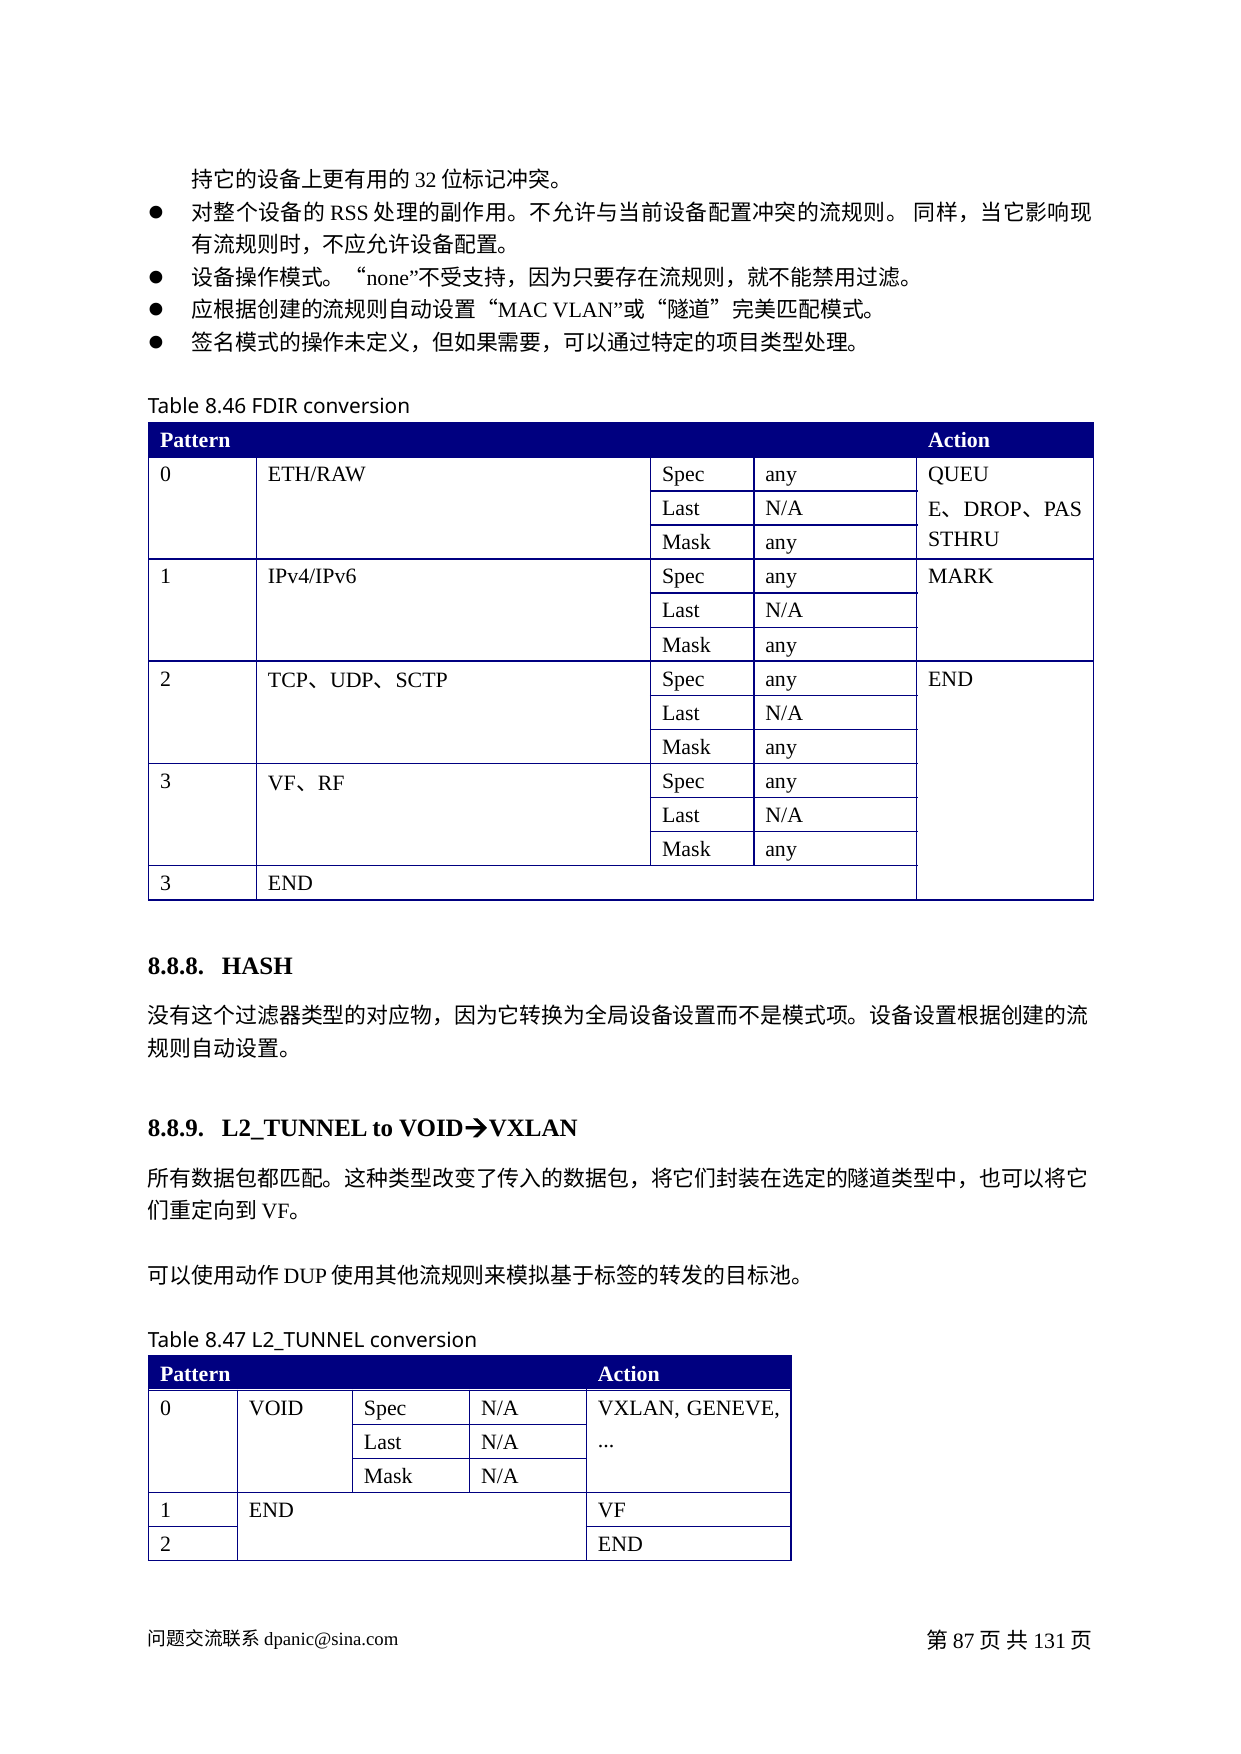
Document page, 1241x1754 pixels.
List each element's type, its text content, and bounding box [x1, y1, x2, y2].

table_cell 1 [149, 1493, 237, 1526]
table_cell N/A [755, 594, 916, 626]
table_cell any [755, 560, 916, 592]
table_cell VF [587, 1493, 790, 1526]
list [148, 162, 1092, 194]
list 应根据创建的流规则自动设置“MAC VLAN”或“隧道”完美匹配模式。 [148, 292, 1092, 324]
table_cell any [755, 628, 916, 660]
table_cell VOID [238, 1391, 352, 1492]
table_cell N/A [470, 1459, 586, 1492]
table_cell 0 [149, 1391, 237, 1492]
subtitle L2_TUNNEL to VOIDVXLAN [148, 1112, 1092, 1144]
table_cell any [755, 832, 916, 865]
table_cell Last [651, 492, 753, 524]
text 可以使用动作DUP使用其他流规则来模拟基于标签的转发的目标池。 [148, 1258, 1092, 1290]
table_cell IPv4/IPv6 [257, 560, 650, 660]
list 设备操作模式。“none”不受支持，因为只要存在流规则，就不能禁用过滤。 [148, 259, 1092, 292]
table_cell Last [651, 798, 753, 831]
table_cell N/A [755, 798, 916, 831]
table_cell END [238, 1493, 586, 1560]
table_cell TCP、UDP、SCTP [257, 662, 650, 763]
table_cell END [257, 866, 916, 899]
table_cell QUEUE、DROP、PASSTHRU [917, 458, 1093, 558]
table_cell Spec [651, 662, 753, 694]
table_cell 0 [149, 458, 256, 558]
table_cell Mask [651, 526, 753, 558]
table_cell 3 [149, 764, 256, 865]
table_cell N/A [470, 1391, 586, 1423]
table_cell Spec [651, 560, 753, 592]
table_cell Mask [651, 832, 753, 865]
table_cell MARK [917, 560, 1093, 660]
table_cell ETH/RAW [257, 458, 650, 558]
text Table 8.46 FDIR conversion [148, 389, 1092, 422]
table_cell N/A [755, 492, 916, 524]
table_cell Last [353, 1425, 469, 1458]
table_cell Spec [651, 764, 753, 797]
table_cell Spec [651, 458, 753, 490]
table_cell 2 [149, 662, 256, 763]
table_cell any [755, 662, 916, 694]
table_cell VF、RF [257, 764, 650, 865]
table_cell 3 [149, 866, 256, 899]
table_cell N/A [470, 1425, 586, 1458]
table_cell Mask [651, 628, 753, 660]
text 所有数据包都匹配。这种类型改变了传入的数据包，将它们封装在选定的隧道类型中，也可以将它们重定向到VF。 [148, 1160, 1092, 1225]
table_cell any [755, 458, 916, 490]
text Table 8.47 L2_TUNNEL conversion [148, 1323, 1092, 1355]
subtitle HASH [148, 949, 1092, 982]
table_cell any [755, 526, 916, 558]
list 签名模式的操作未定义，但如果需要，可以通过特定的项目类型处理。 [148, 324, 1092, 357]
table_cell END [587, 1527, 790, 1560]
table_header Action [917, 424, 1093, 456]
table_cell END [917, 662, 1093, 899]
list 对整个设备的RSS处理的副作用。不允许与当前设备配置冲突的流规则。 同样，当它影响现有流规则时，不应允许设备配置。 [148, 194, 1092, 259]
table_cell 1 [149, 560, 256, 660]
table_header Pattern [149, 1357, 586, 1389]
table_header Pattern [149, 424, 916, 456]
table_cell Mask [651, 730, 753, 763]
text 没有这个过滤器类型的对应物，因为它转换为全局设备设置而不是模式项。设备设置根据创建的流规则自动设置。 [148, 998, 1092, 1063]
table_header Action [587, 1357, 790, 1389]
table_cell Last [651, 594, 753, 626]
table_cell any [755, 764, 916, 797]
table_cell N/A [755, 696, 916, 728]
table_cell VXLAN, GENEVE, ... [587, 1391, 790, 1492]
table_cell any [755, 730, 916, 763]
table_cell Spec [353, 1391, 469, 1423]
table_cell Mask [353, 1459, 469, 1492]
table_cell 2 [149, 1527, 237, 1560]
table_cell Last [651, 696, 753, 728]
